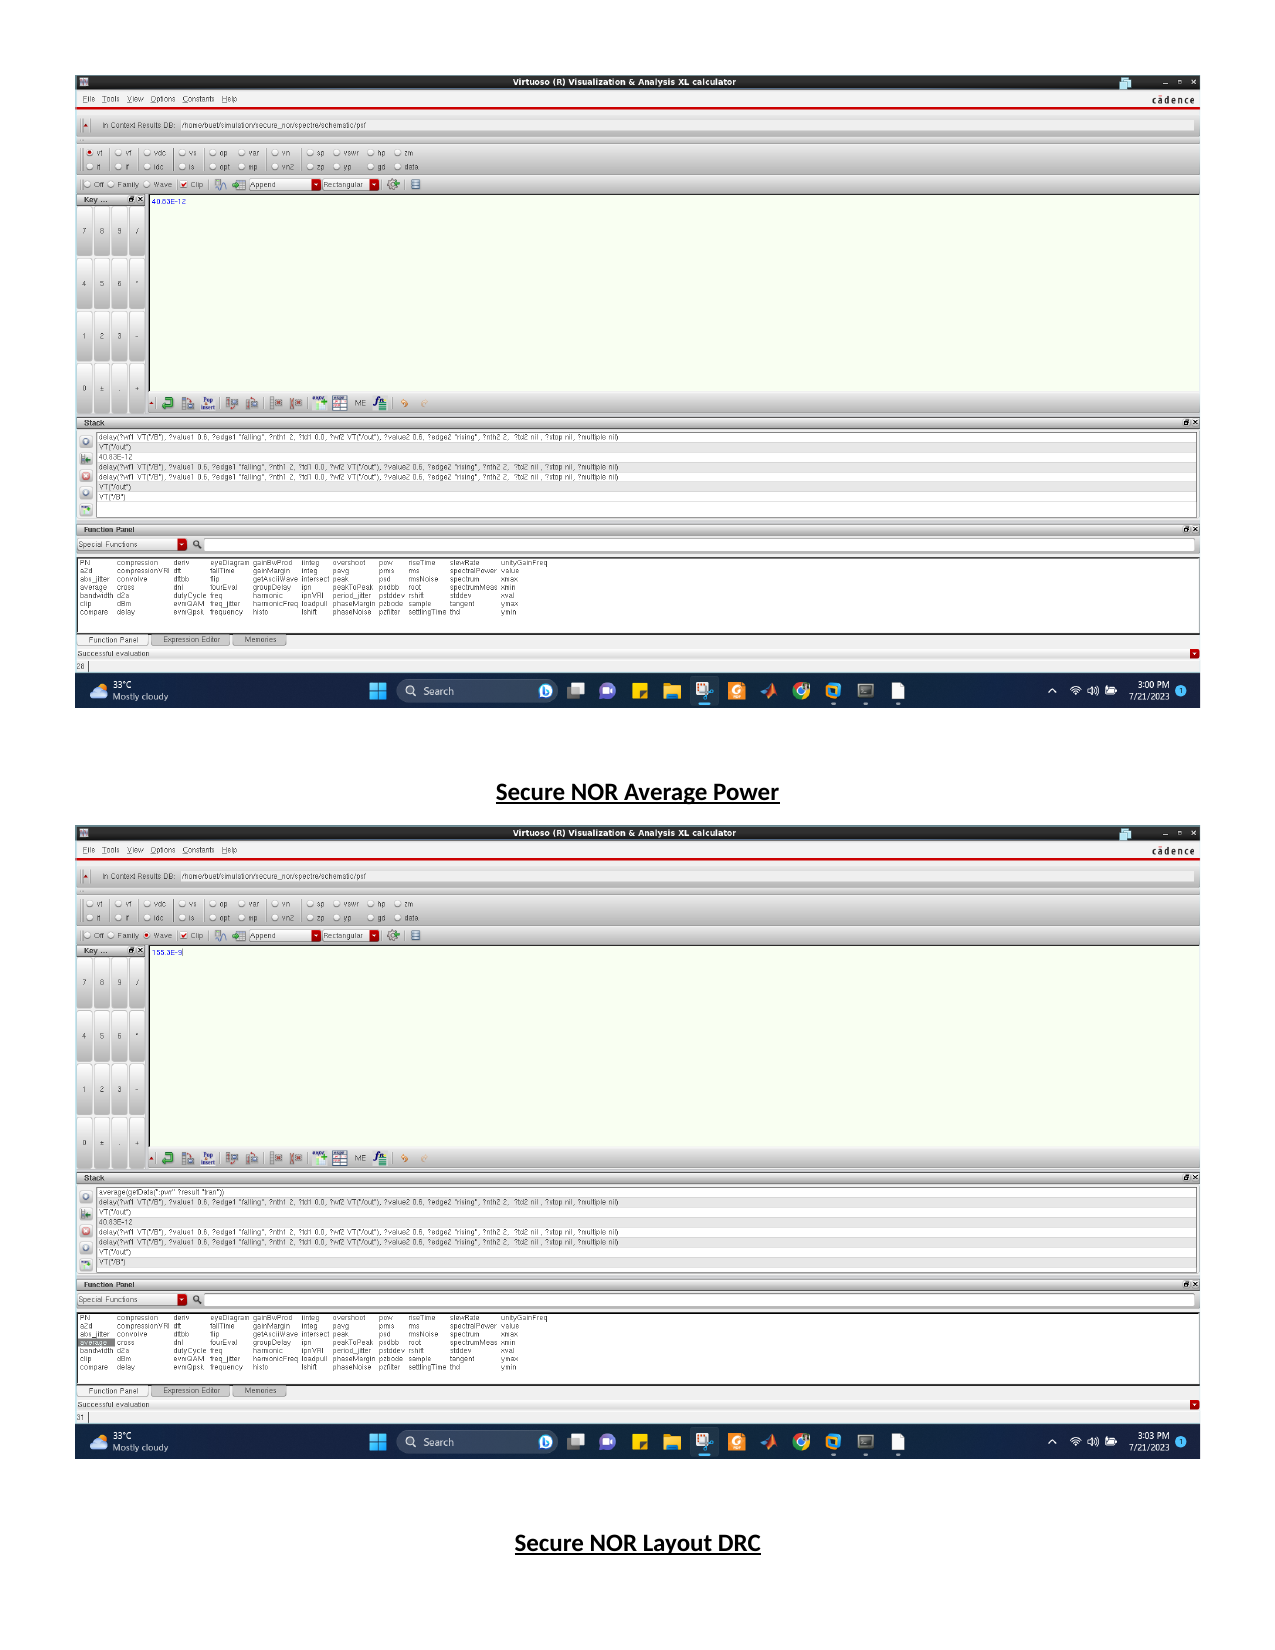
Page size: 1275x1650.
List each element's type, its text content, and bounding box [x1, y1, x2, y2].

picture [75, 75, 1200, 708]
text Secure NOR Average Power [75, 776, 1200, 807]
picture [75, 825, 1200, 1459]
text Secure NOR Layout DRC [75, 1527, 1200, 1558]
